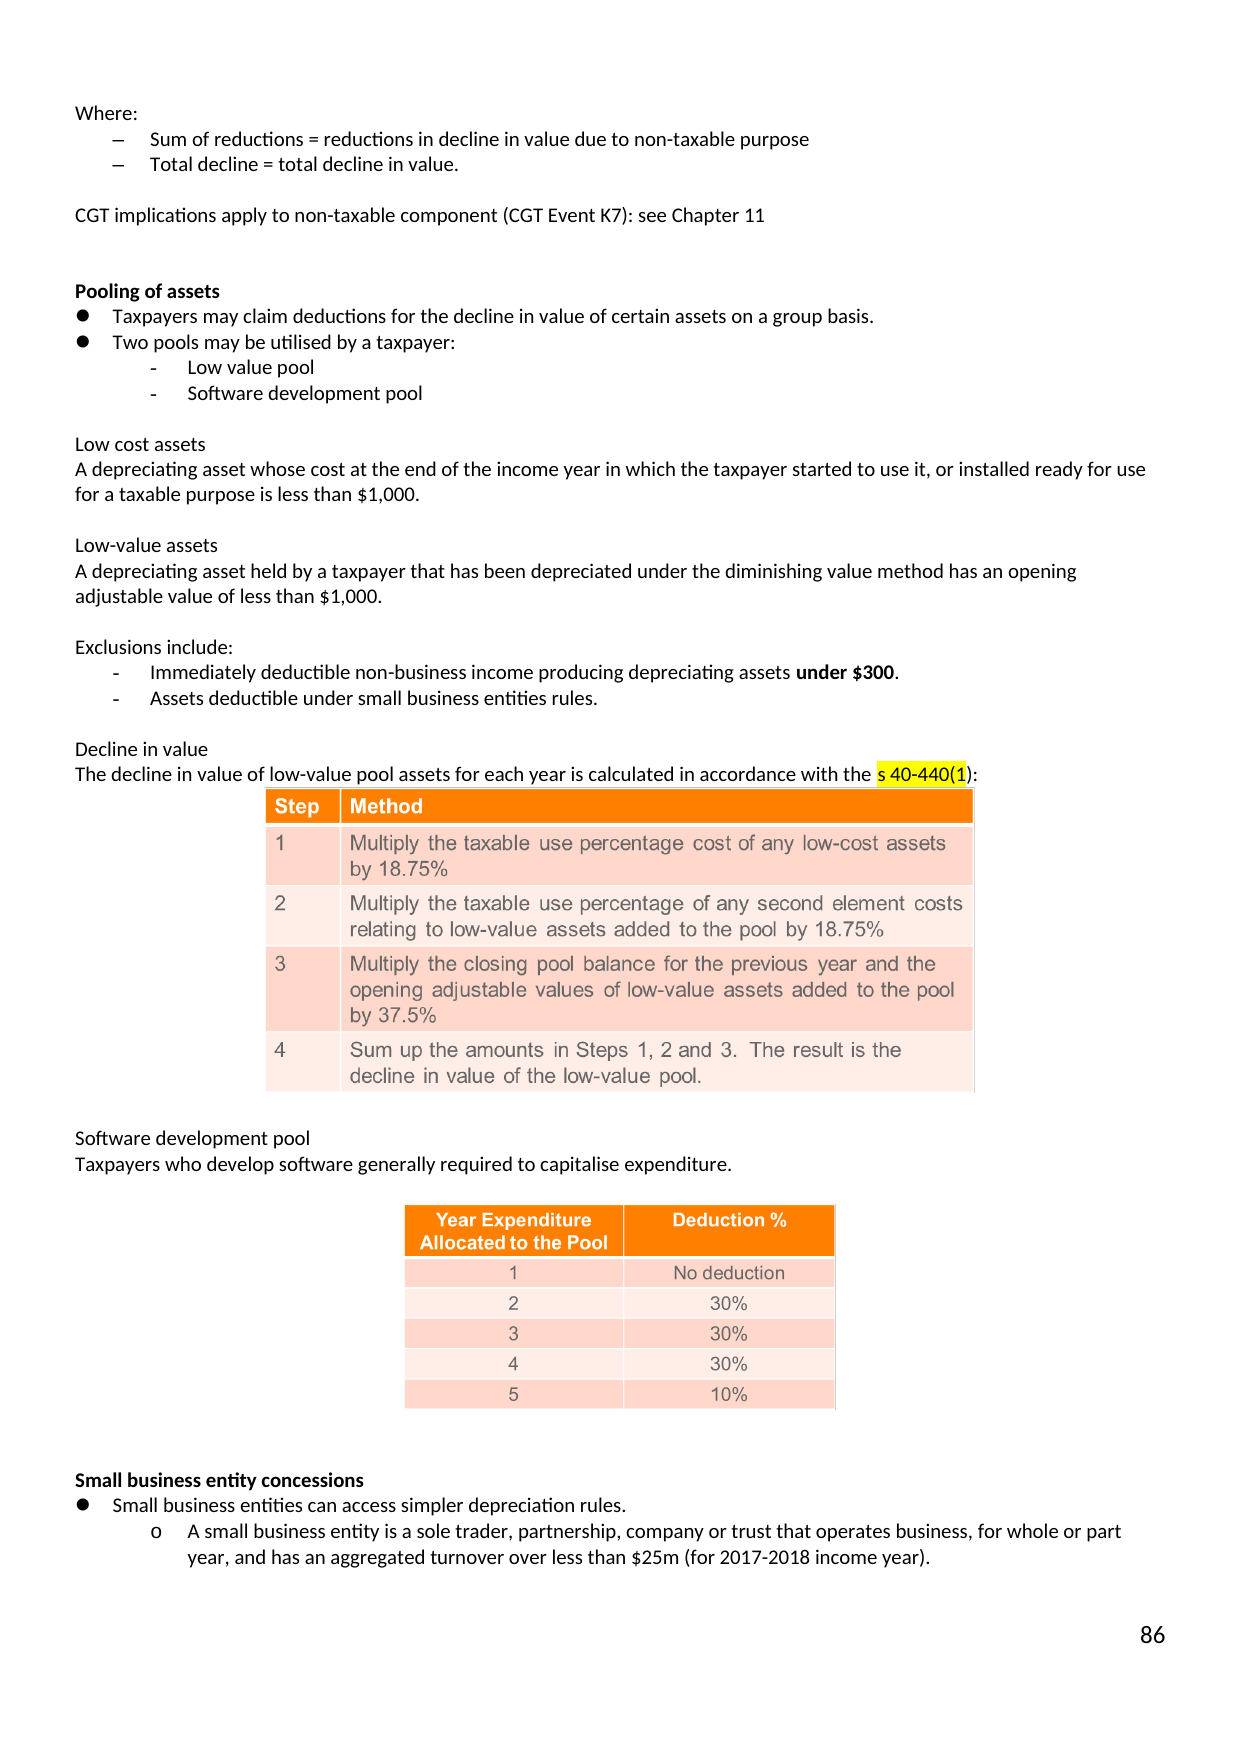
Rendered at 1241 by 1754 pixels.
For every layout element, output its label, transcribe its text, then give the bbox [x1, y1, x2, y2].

text Taxpayers who develop software generally required to capitalise expenditure. [75, 1151, 1165, 1176]
text Low-value assets [75, 532, 1165, 558]
text Low cost assets [75, 431, 1165, 456]
text Software development pool [75, 1125, 1165, 1151]
text Small business entity concessions [75, 1467, 1165, 1493]
text A depreciating asset held by a taxpayer that has been depreciated under the diminishing value method has an opening adjustable value of less than $1,000. [75, 558, 1165, 609]
list Two pools may be utilised by a taxpayer: [75, 329, 1165, 354]
text Where: [75, 100, 1165, 126]
list Total decline = total decline in value. [112, 151, 1165, 177]
text The decline in value of low-value pool assets for each year is calculated in accordance with the s 40-440(1): [75, 761, 877, 787]
text Exclusions include: [75, 634, 1165, 659]
text Pooling of assets [75, 278, 1165, 304]
list Assets deductible under small business entities rules. [112, 685, 1165, 710]
picture [264, 786, 976, 1100]
text Decline in value [75, 736, 1165, 761]
list Taxpayers may claim deductions for the decline in value of certain assets on a group basis. [75, 304, 1165, 329]
list A small business entity is a sole trader, partnership, company or trust that operates business, for whole or part year, and has an aggregated turnover over less than $25m (for 2017-2018 income year). [150, 1518, 1165, 1570]
list Software development pool [150, 380, 1165, 405]
text CGT implications apply to non-taxable component (CGT Event K7): see Chapter 11 [75, 202, 1165, 227]
list Low value pool [150, 354, 1165, 380]
list Immediately deductible non-business income producing depreciating assets under $300. [112, 659, 1165, 685]
list Sum of reductions = reductions in decline in value due to non-taxable purpose [112, 126, 1165, 151]
text A depreciating asset whose cost at the end of the income year in which the taxpayer started to use it, or installed ready for use for a taxable purpose is less than $1,000. [75, 456, 1165, 507]
picture [403, 1201, 837, 1417]
list Small business entities can access simpler depreciation rules. [75, 1493, 1165, 1518]
